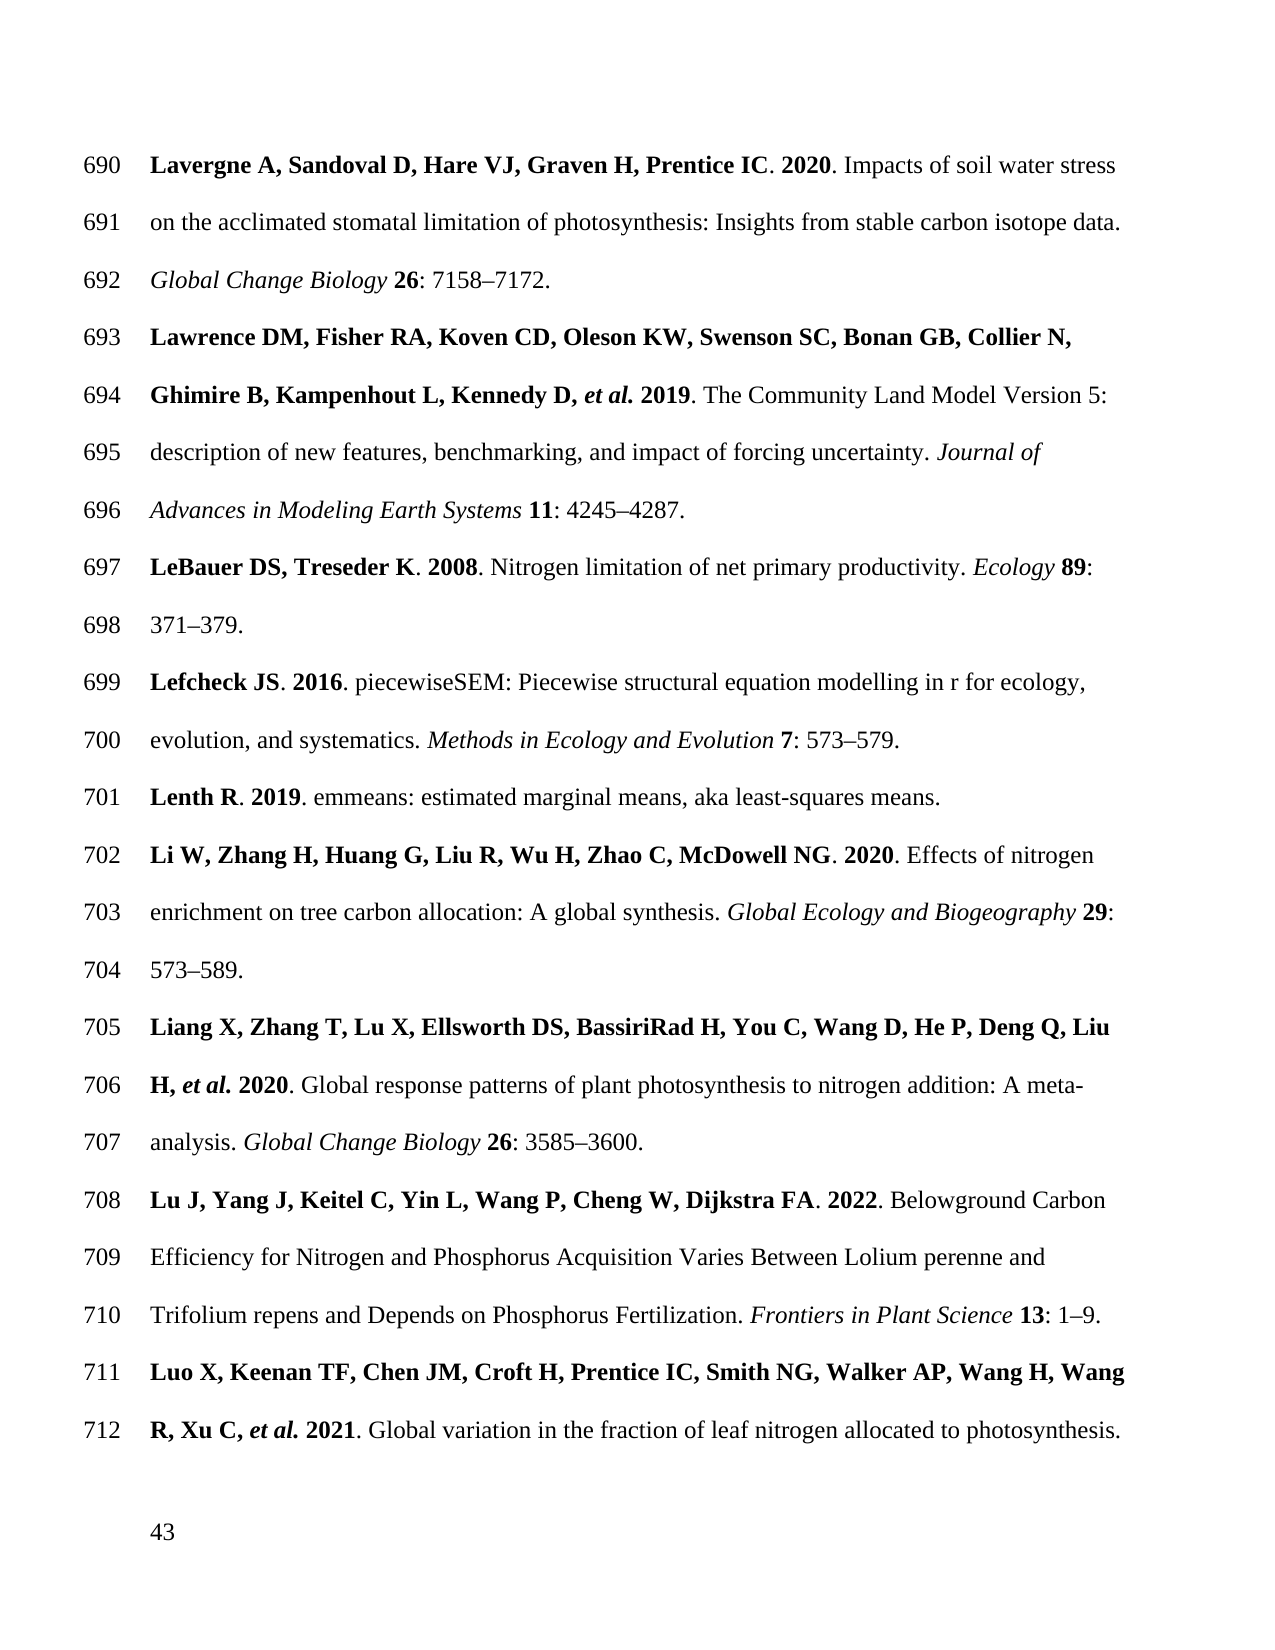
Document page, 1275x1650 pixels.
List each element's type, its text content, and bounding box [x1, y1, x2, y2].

text LeBauer DS, Treseder K. 2008. Nitrogen limitation of net primary productivity. Ecology 89: 371–379. [150, 552, 1125, 639]
text Lenth R. 2019. emmeans: estimated marginal means, aka least-squares means. [150, 782, 1125, 811]
text Lawrence DM, Fisher RA, Koven CD, Oleson KW, Swenson SC, Bonan GB, Collier N, Ghimire B, Kampenhout L, Kennedy D, et al. 2019. The Community Land Model Version 5: description of new features, benchmarking, and impact of forcing uncertainty. Journal of Advances in Modeling Earth Systems 11: 4245–4287. [150, 322, 1125, 524]
text Lefcheck JS. 2016. piecewiseSEM: Piecewise structural equation modelling in r for ecology, evolution, and systematics. Methods in Ecology and Evolution 7: 573–579. [150, 667, 1125, 754]
text Lu J, Yang J, Keitel C, Yin L, Wang P, Cheng W, Dijkstra FA. 2022. Belowground Carbon Efficiency for Nitrogen and Phosphorus Acquisition Varies Between Lolium perenne and Trifolium repens and Depends on Phosphorus Fertilization. Frontiers in Plant Science 13: 1–9. [150, 1185, 1125, 1329]
text Li W, Zhang H, Huang G, Liu R, Wu H, Zhao C, McDowell NG. 2020. Effects of nitrogen enrichment on tree carbon allocation: A global synthesis. Global Ecology and Biogeography 29: 573–589. [150, 840, 1125, 984]
text Lavergne A, Sandoval D, Hare VJ, Graven H, Prentice IC. 2020. Impacts of soil water stress on the acclimated stomatal limitation of photosynthesis: Insights from stable carbon isotope data. Global Change Biology 26: 7158–7172. [150, 150, 1125, 294]
text Liang X, Zhang T, Lu X, Ellsworth DS, BassiriRad H, You C, Wang D, He P, Deng Q, Liu H, et al. 2020. Global response patterns of plant photosynthesis to nitrogen addition: A meta‐analysis. Global Change Biology 26: 3585–3600. [150, 1012, 1125, 1156]
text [150, 1357, 1125, 1444]
